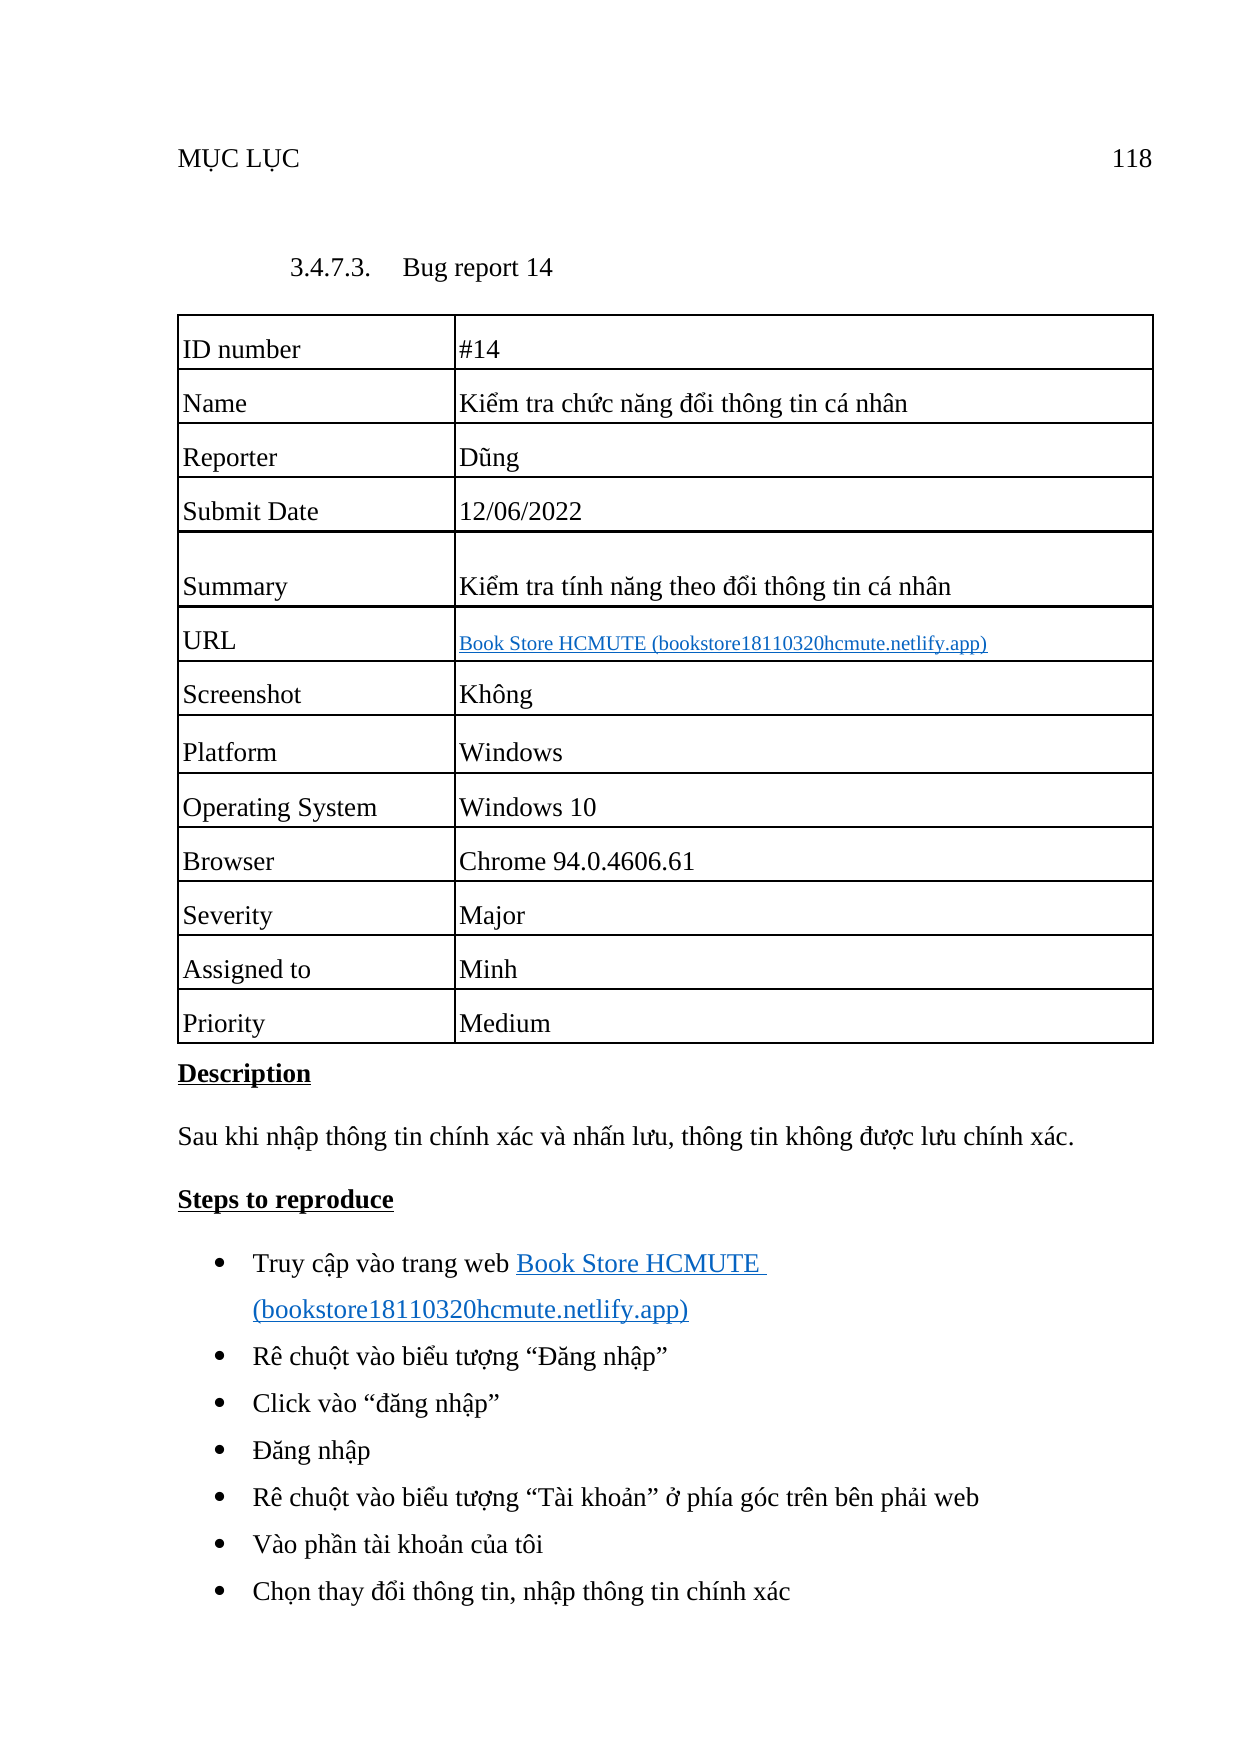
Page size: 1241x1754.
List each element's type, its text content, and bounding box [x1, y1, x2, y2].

table_cell 12/06/2022 [456, 478, 1152, 530]
table_cell Severity [179, 882, 454, 934]
table_cell Book Store HCMUTE (bookstore18110320hcmute.netlify.app) [456, 608, 1152, 659]
table_cell Không [456, 662, 1152, 713]
text Steps to reproduce [177, 1183, 1122, 1214]
list Đăng nhập [215, 1434, 1122, 1465]
table_cell Windows 10 [456, 774, 1152, 826]
table_cell Kiểm tra chức năng đổi thông tin cá nhân [456, 370, 1152, 422]
table_cell Assigned to [179, 936, 454, 988]
table_cell Screenshot [179, 662, 454, 713]
table_cell Priority [179, 990, 454, 1042]
table_cell URL [179, 608, 454, 659]
table_cell Name [179, 370, 454, 422]
list Chọn thay đổi thông tin, nhập thông tin chính xác [215, 1574, 1122, 1606]
list Click vào “đăng nhập” [215, 1387, 1122, 1418]
table_cell Summary [179, 533, 454, 605]
table_cell Dũng [456, 424, 1152, 476]
table_cell Minh [456, 936, 1152, 988]
table_header ID number [179, 316, 454, 368]
table_cell Platform [179, 716, 454, 772]
list Rê chuột vào biểu tượng “Tài khoản” ở phía góc trên bên phải web [215, 1481, 1122, 1512]
list Rê chuột vào biểu tượng “Đăng nhập” [215, 1340, 1122, 1371]
table_cell Major [456, 882, 1152, 934]
table_cell Submit Date [179, 478, 454, 530]
table_cell Chrome 94.0.4606.61 [456, 828, 1152, 880]
list Bug report 14 [290, 251, 1122, 282]
table_cell Operating System [179, 774, 454, 826]
table_cell Browser [179, 828, 454, 880]
text Description [177, 1057, 1122, 1088]
table_cell Kiểm tra tính năng theo đổi thông tin cá nhân [456, 533, 1152, 605]
list Truy cập vào trang web Book Store HCMUTE (bookstore18110320hcmute.netlify.app) [215, 1247, 1122, 1325]
table_header #14 [456, 316, 1152, 368]
table_cell Medium [456, 990, 1152, 1042]
text Sau khi nhập thông tin chính xác và nhấn lưu, thông tin không được lưu chính xác. [177, 1120, 1122, 1151]
table_cell Reporter [179, 424, 454, 476]
table_cell Windows [456, 716, 1152, 772]
list Vào phần tài khoản của tôi [215, 1528, 1122, 1559]
